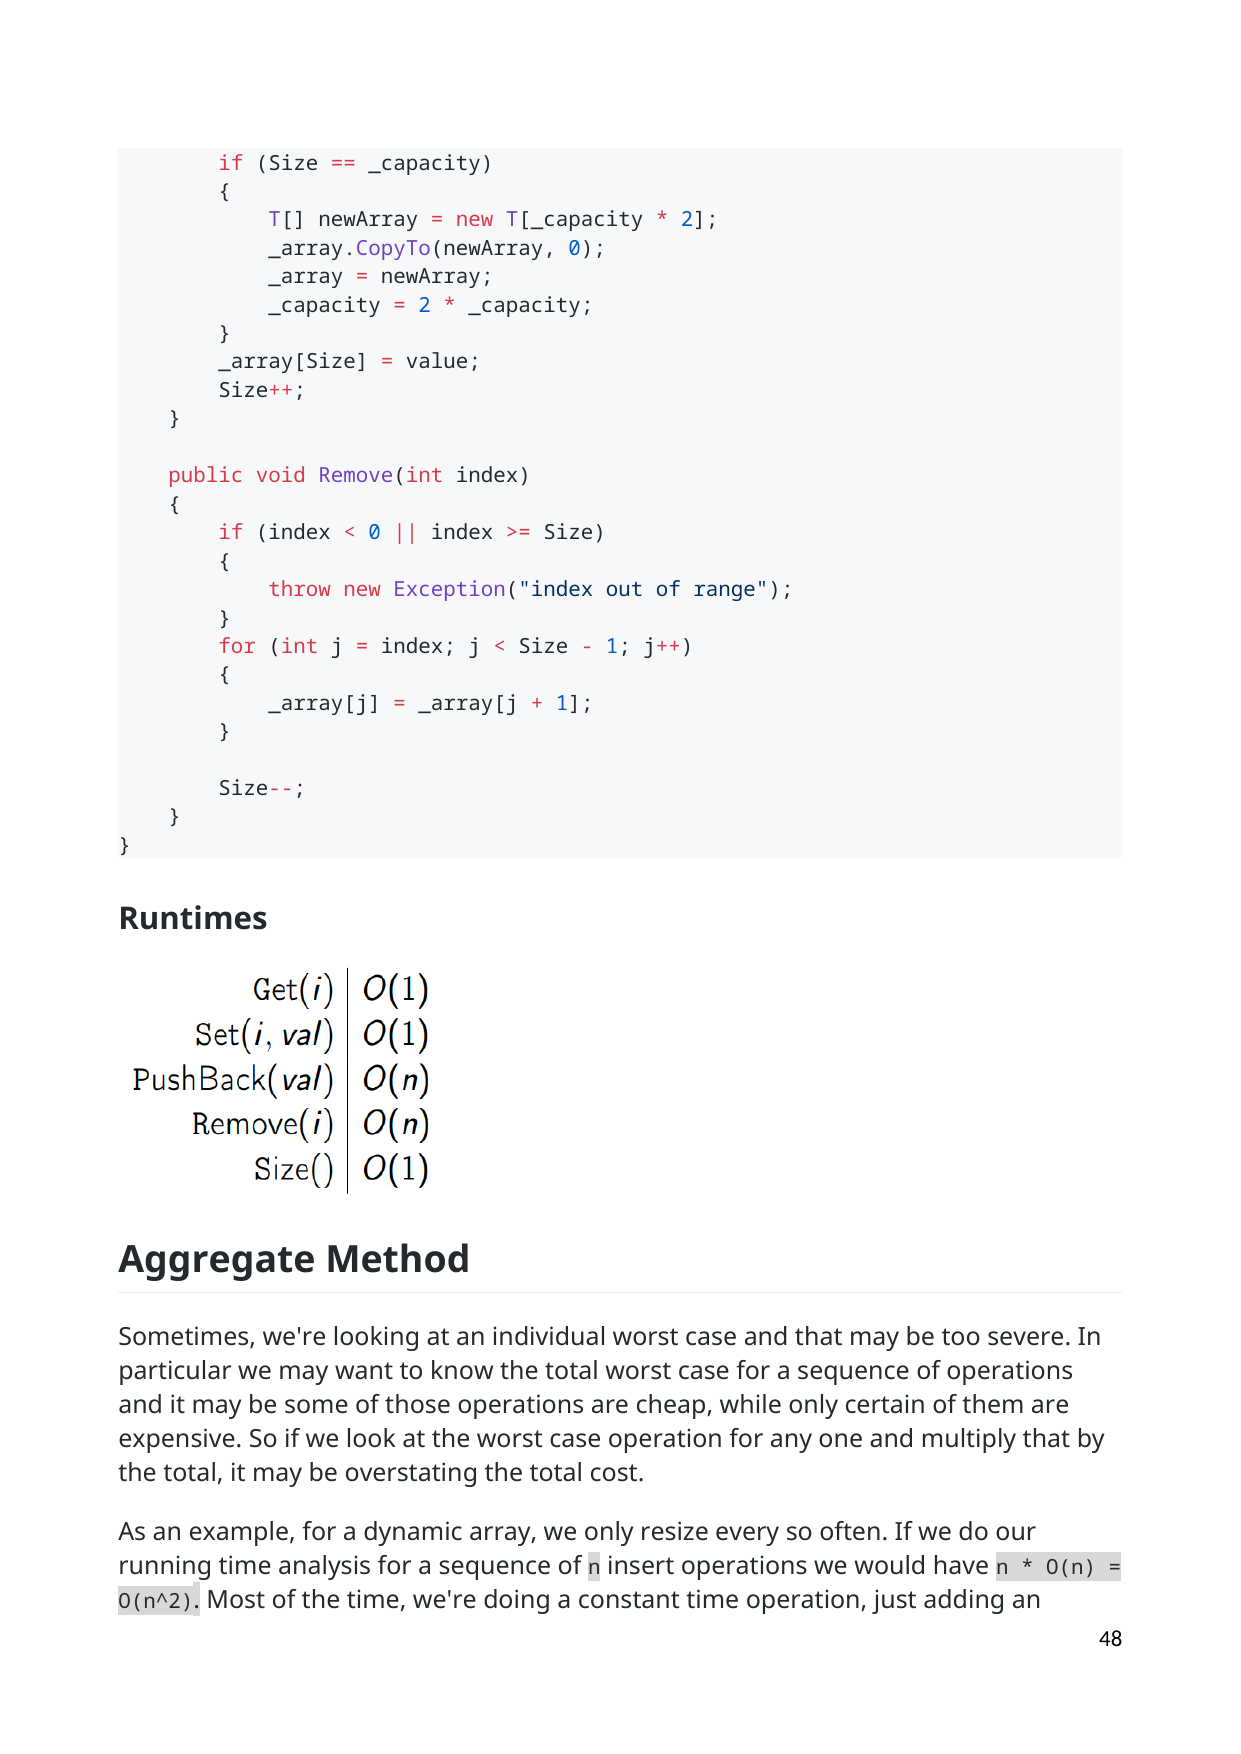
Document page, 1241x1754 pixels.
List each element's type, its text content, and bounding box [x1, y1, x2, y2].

text _capacity = 2 * _capacity; [118, 290, 1122, 318]
text { [118, 489, 1122, 517]
text T[] newArray = new T[_capacity * 2]; [118, 204, 1122, 233]
subtitle Aggregate Method [118, 1232, 1122, 1292]
text { [118, 176, 1122, 204]
picture [118, 963, 767, 1195]
text _array[Size] = value; [118, 347, 1122, 375]
text } [118, 403, 1122, 432]
text throw new Exception("index out of range"); [118, 574, 1122, 603]
text } [118, 802, 1122, 830]
subtitle Runtimes [118, 896, 1122, 939]
text _array = newArray; [118, 261, 1122, 290]
text if (Size == _capacity) [118, 148, 1122, 176]
text if (index < 0 || index >= Size) [118, 517, 1122, 546]
text _array.CopyTo(newArray, 0); [118, 233, 1122, 261]
text _array[j] = _array[j + 1]; [118, 688, 1122, 716]
text } [118, 318, 1122, 347]
text for (int j = index; j < Size - 1; j++) [118, 631, 1122, 659]
text } [118, 716, 1122, 745]
text { [118, 546, 1122, 574]
text Size++; [118, 375, 1122, 403]
text { [118, 659, 1122, 688]
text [118, 1514, 1122, 1616]
text } [118, 830, 1122, 858]
text } [118, 603, 1122, 631]
text Sometimes, we're looking at an individual worst case and that may be too severe. In particular we may want to know the total worst case for a sequence of operations and it may be some of those operations are cheap, while only certain of them are expensive. So if we look at the worst case operation for any one and multiply that by the total, it may be overstating the total cost. [118, 1318, 1122, 1489]
text public void Remove(int index) [118, 460, 1122, 489]
text Size--; [118, 773, 1122, 802]
